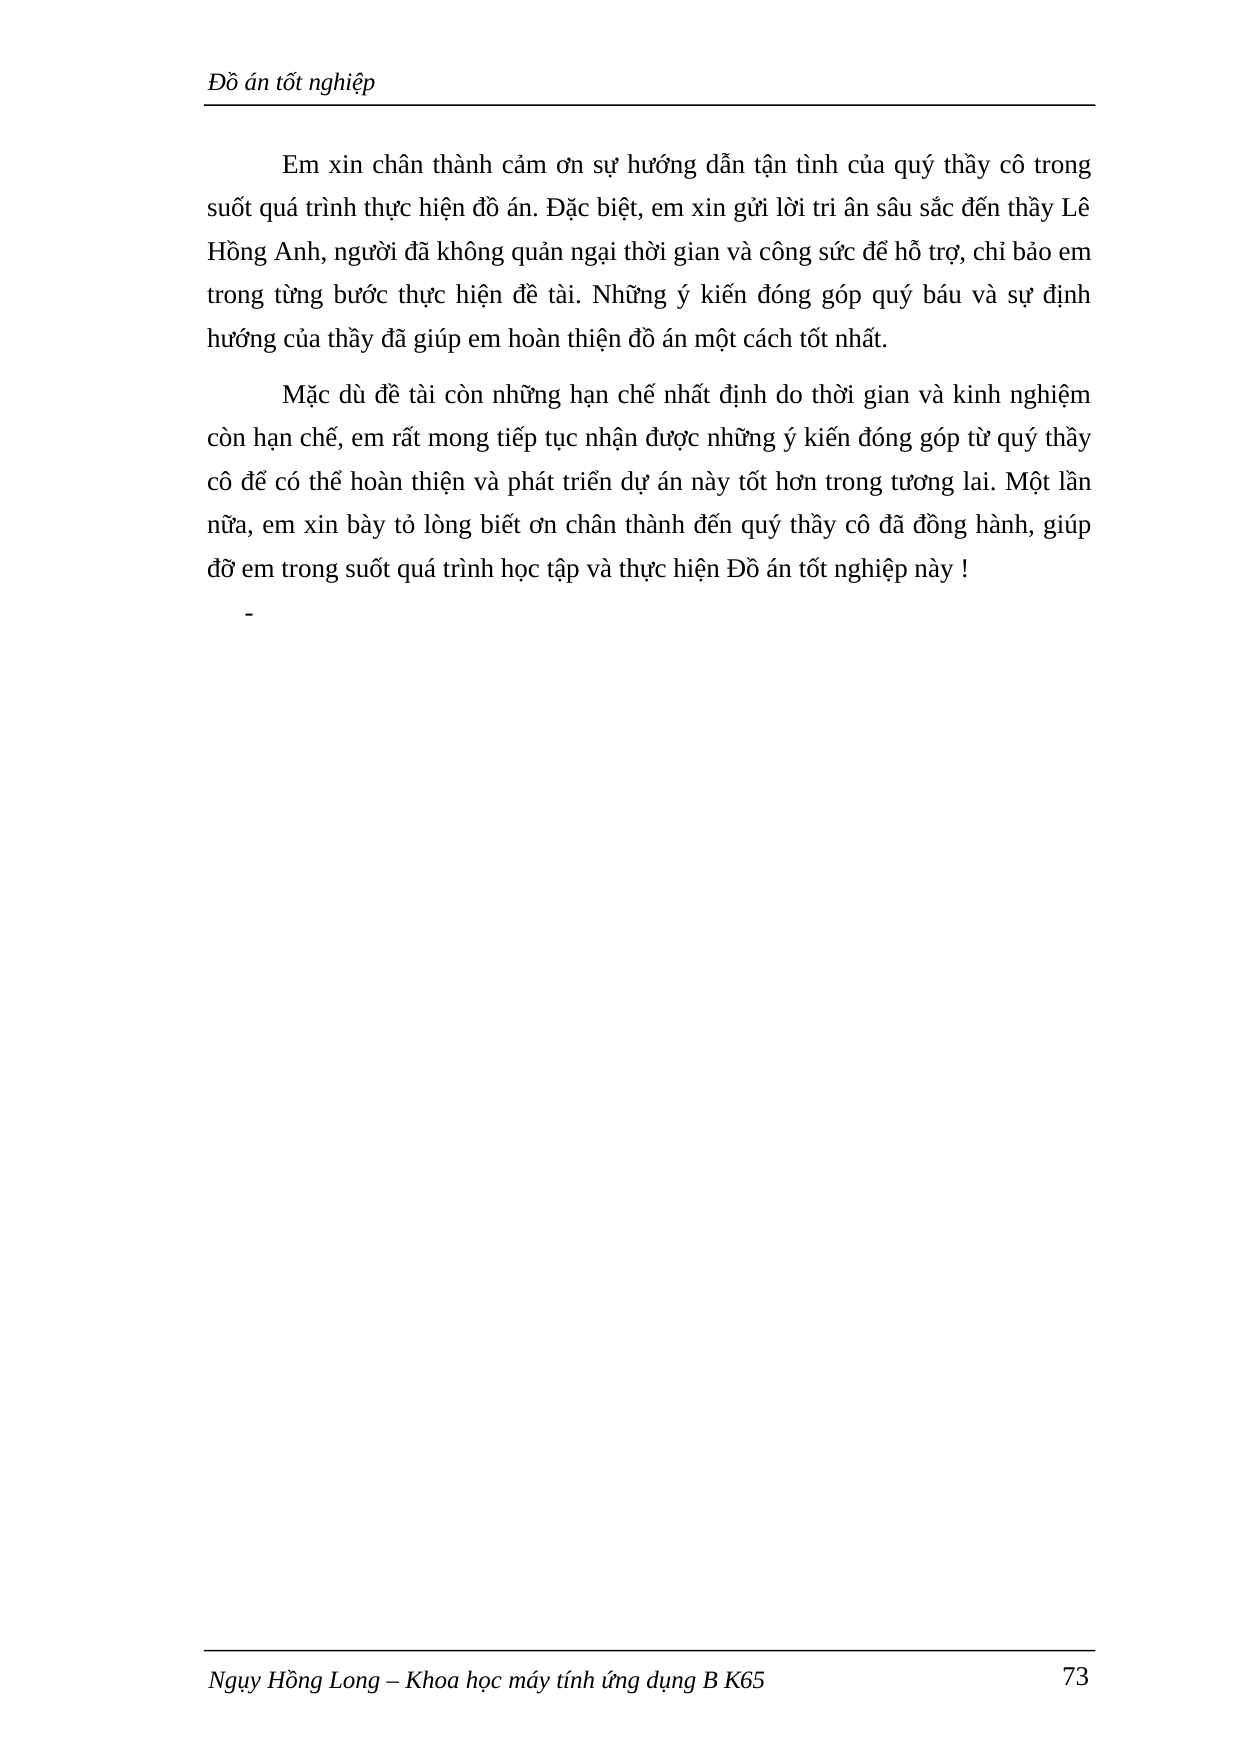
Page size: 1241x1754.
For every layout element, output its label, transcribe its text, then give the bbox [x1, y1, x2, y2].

text Mặc dù đề tài còn những hạn chế nhất định do thời gian và kinh nghiệm còn hạn chế, em rất mong tiếp tục nhận được những ý kiến đóng góp từ quý thầy cô để có thể hoàn thiện và phát triển dự án này tốt hơn trong tương lai. Một lần nữa, em xin bày tỏ lòng biết ơn chân thành đến quý thầy cô đã đồng hành, giúp đỡ em trong suốt quá trình học tập và thực hiện Đồ án tốt nghiệp này ! [207, 378, 1092, 583]
text Em xin chân thành cảm ơn sự hướng dẫn tận tình của quý thầy cô trong suốt quá trình thực hiện đồ án. Đặc biệt, em xin gửi lời tri ân sâu sắc đến thầy Lê Hồng Anh, người đã không quản ngại thời gian và công sức để hỗ trợ, chỉ bảo em trong từng bước thực hiện đề tài. Những ý kiến đóng góp quý báu và sự định hướng của thầy đã giúp em hoàn thiện đồ án một cách tốt nhất. [207, 148, 1092, 353]
